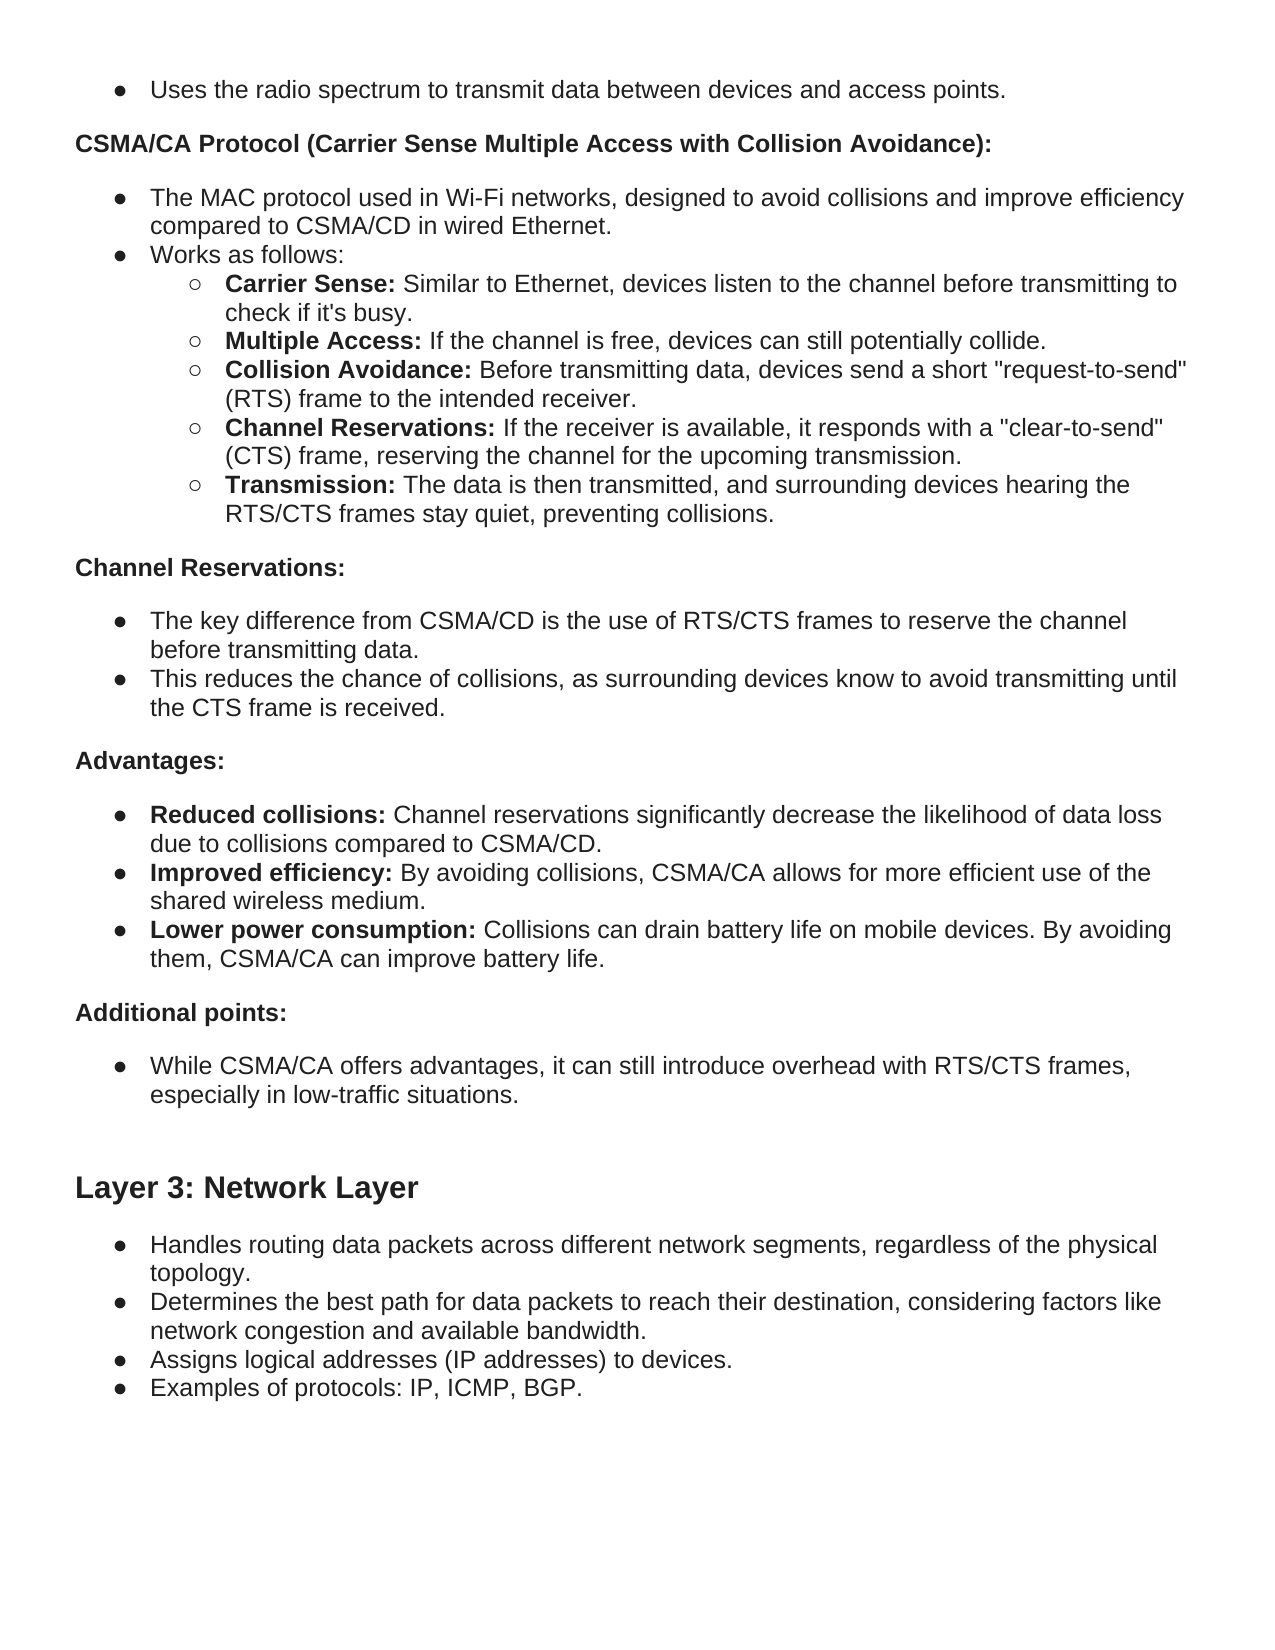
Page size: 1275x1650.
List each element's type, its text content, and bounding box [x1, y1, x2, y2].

text Layer 3: Network Layer [75, 1169, 1200, 1205]
list Multiple Access: If the channel is free, devices can still potentially collide. [187, 326, 1200, 355]
list While CSMA/CA offers advantages, it can still introduce overhead with RTS/CTS frames, especially in low-traffic situations. [112, 1051, 1200, 1109]
list The key difference from CSMA/CD is the use of RTS/CTS frames to reserve the channel before transmitting data. [112, 606, 1200, 664]
text CSMA/CA Protocol (Carrier Sense Multiple Access with Collision Avoidance): [75, 129, 1200, 157]
list Reduced collisions: Channel reservations significantly decrease the likelihood of data loss due to collisions compared to CSMA/CD. [112, 800, 1200, 857]
list Carrier Sense: Similar to Ethernet, devices listen to the channel before transmitting to check if it's busy. [187, 269, 1200, 326]
list Channel Reservations: If the receiver is available, it responds with a "clear-to-send" (CTS) frame, reserving the channel for the upcoming transmission. [187, 412, 1200, 470]
list Collision Avoidance: Before transmitting data, devices send a short "request-to-send" (RTS) frame to the intended receiver. [187, 355, 1200, 412]
list Assigns logical addresses (IP addresses) to devices. [112, 1345, 1200, 1373]
list Improved efficiency: By avoiding collisions, CSMA/CA allows for more efficient use of the shared wireless medium. [112, 857, 1200, 915]
list Determines the best path for data packets to reach their destination, considering factors like network congestion and available bandwidth. [112, 1287, 1200, 1345]
text Advantages: [75, 746, 1200, 775]
list Transmission: The data is then transmitted, and surrounding devices hearing the RTS/CTS frames stay quiet, preventing collisions. [187, 470, 1200, 527]
list This reduces the chance of collisions, as surrounding devices know to avoid transmitting until the CTS frame is received. [112, 664, 1200, 721]
list Lower power consumption: Collisions can drain battery life on mobile devices. By avoiding them, CSMA/CA can improve battery life. [112, 915, 1200, 972]
list Works as follows: [112, 240, 1200, 269]
list The MAC protocol used in Wi-Fi networks, designed to avoid collisions and improve efficiency compared to CSMA/CD in wired Ethernet. [112, 182, 1200, 240]
list Handles routing data packets across different network segments, regardless of the physical topology. [112, 1230, 1200, 1287]
list Examples of protocols: IP, ICMP, BGP. [112, 1373, 1200, 1402]
text Additional points: [75, 997, 1200, 1026]
list Uses the radio spectrum to transmit data between devices and access points. [112, 75, 1200, 104]
text Channel Reservations: [75, 552, 1200, 581]
